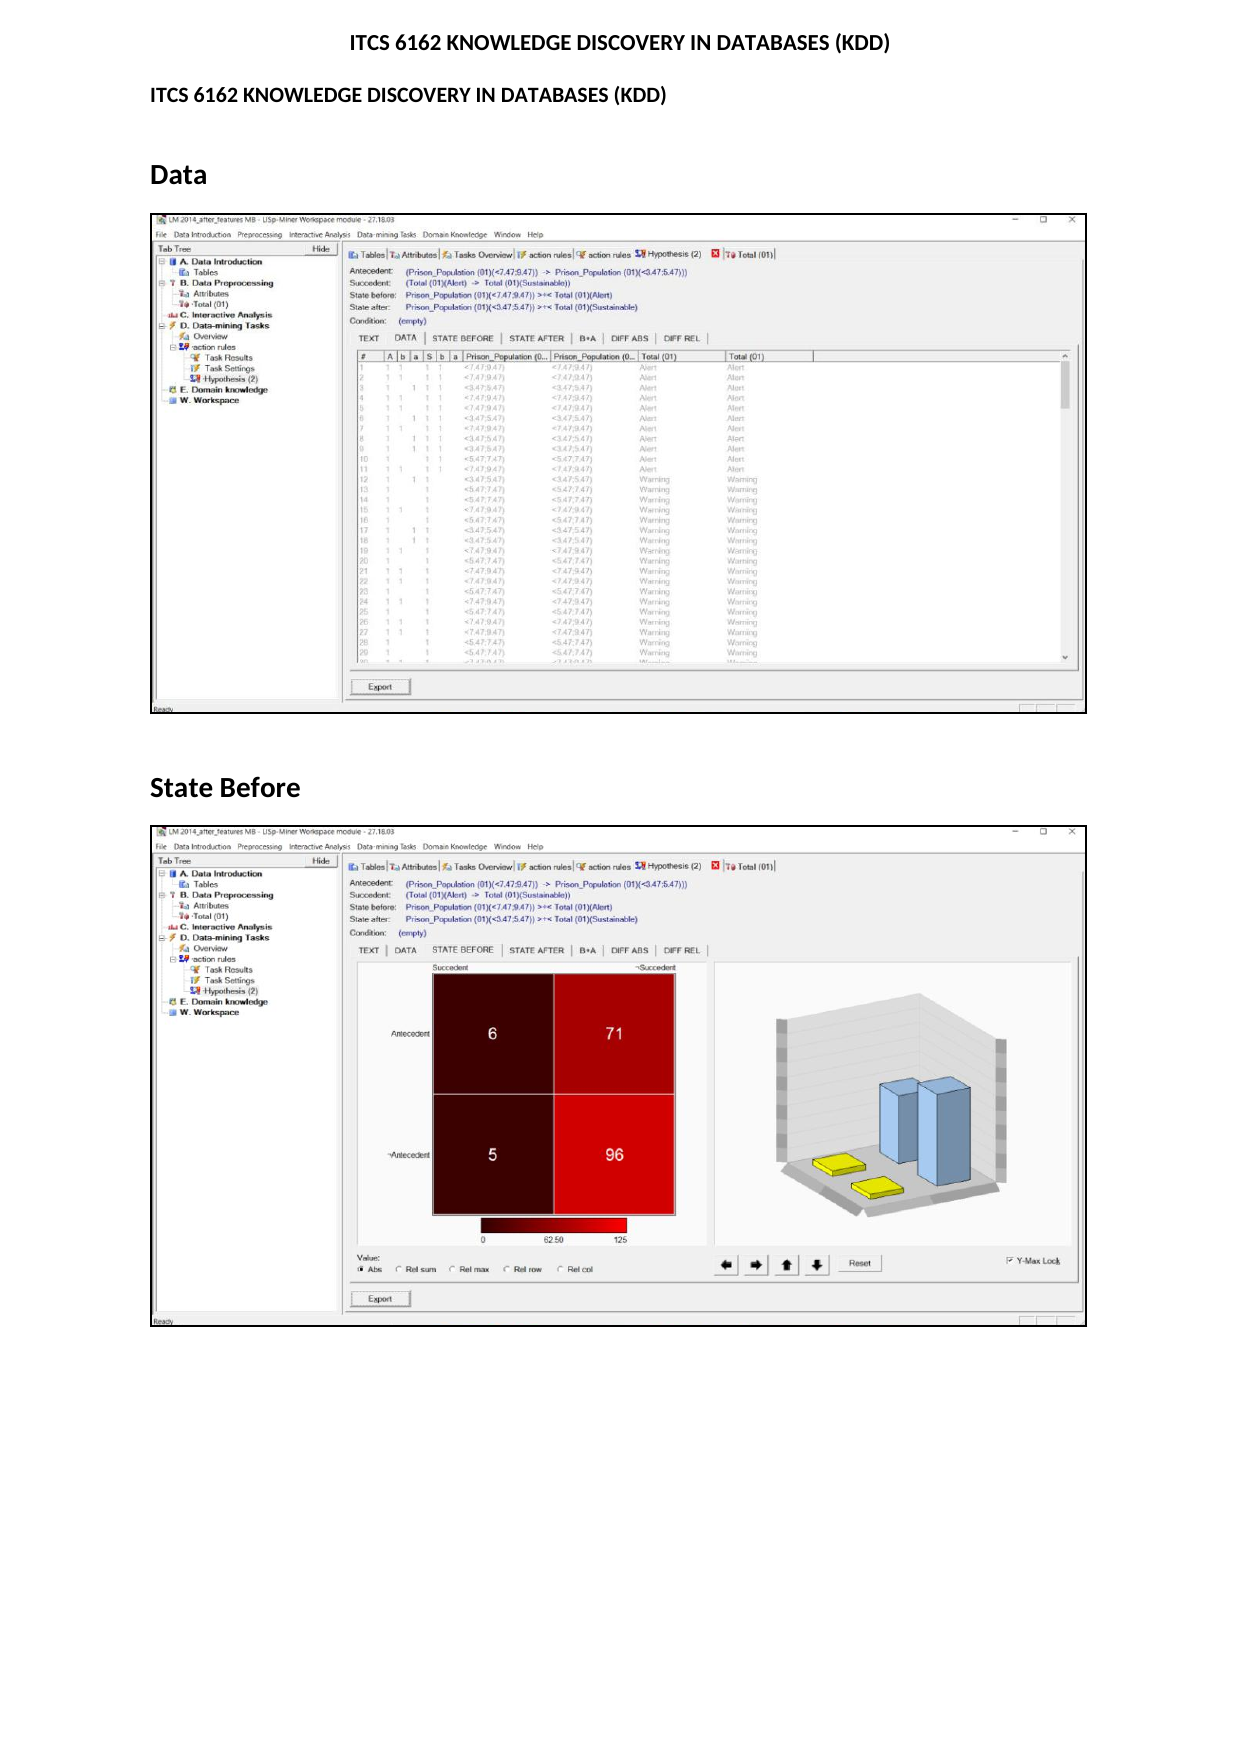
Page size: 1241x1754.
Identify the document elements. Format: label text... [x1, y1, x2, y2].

text Data [150, 156, 1090, 192]
text ITCS 6162 KNOWLEDGE DISCOVERY IN DATABASES (KDD) [150, 81, 1090, 108]
text State Before [150, 769, 1090, 805]
picture [152, 827, 1085, 1325]
picture [152, 215, 1085, 712]
